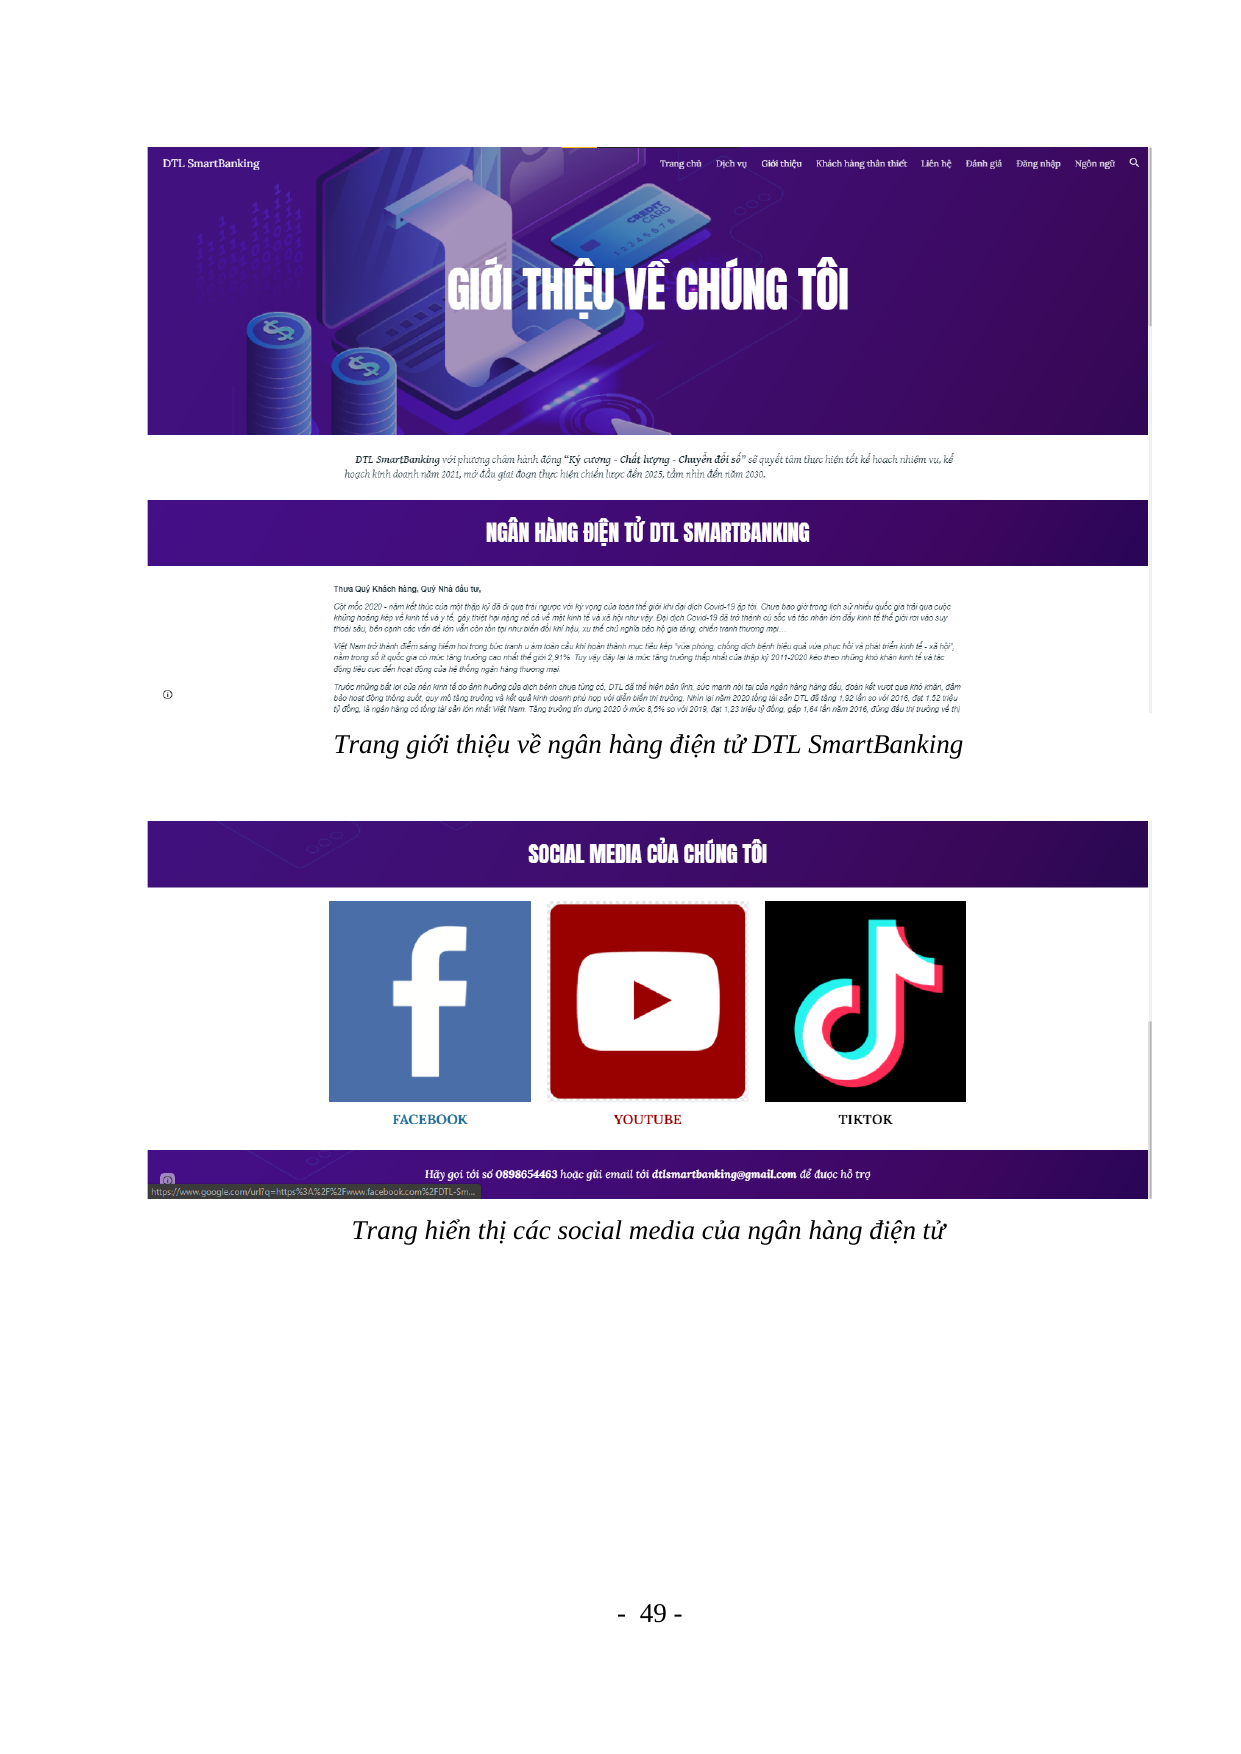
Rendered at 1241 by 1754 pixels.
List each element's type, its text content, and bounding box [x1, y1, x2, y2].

text Trang giới thiệu về ngân hàng điện tử DTL SmartBanking [148, 728, 1152, 759]
text Trang hiển thị các social media của ngân hàng điện tử [148, 1214, 1152, 1246]
picture [147, 821, 1152, 1199]
picture [147, 147, 1152, 713]
